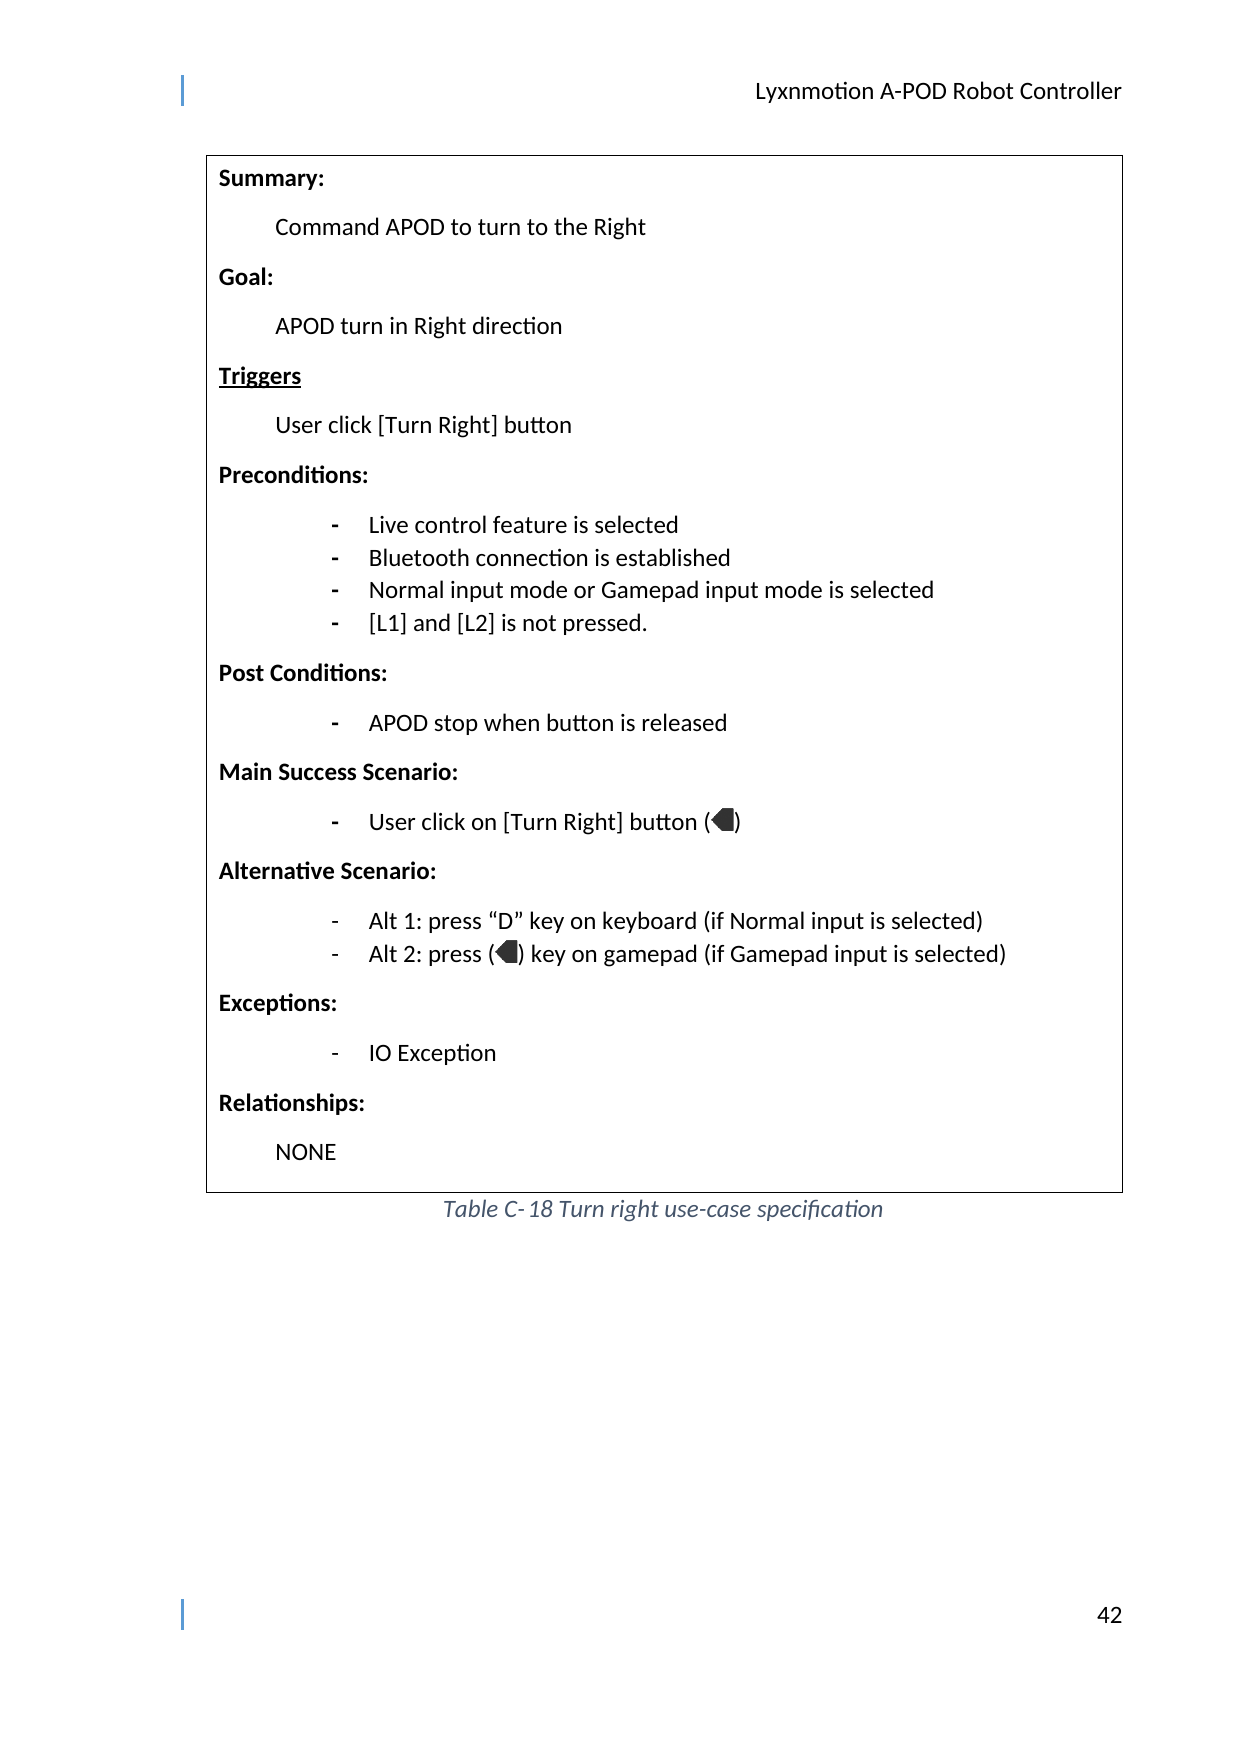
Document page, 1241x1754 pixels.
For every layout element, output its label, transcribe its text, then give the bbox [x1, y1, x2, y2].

picture [495, 940, 518, 963]
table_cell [207, 156, 1122, 1192]
text Table C-10 Turn right use-case specification [207, 1193, 1122, 1223]
picture [711, 808, 734, 831]
